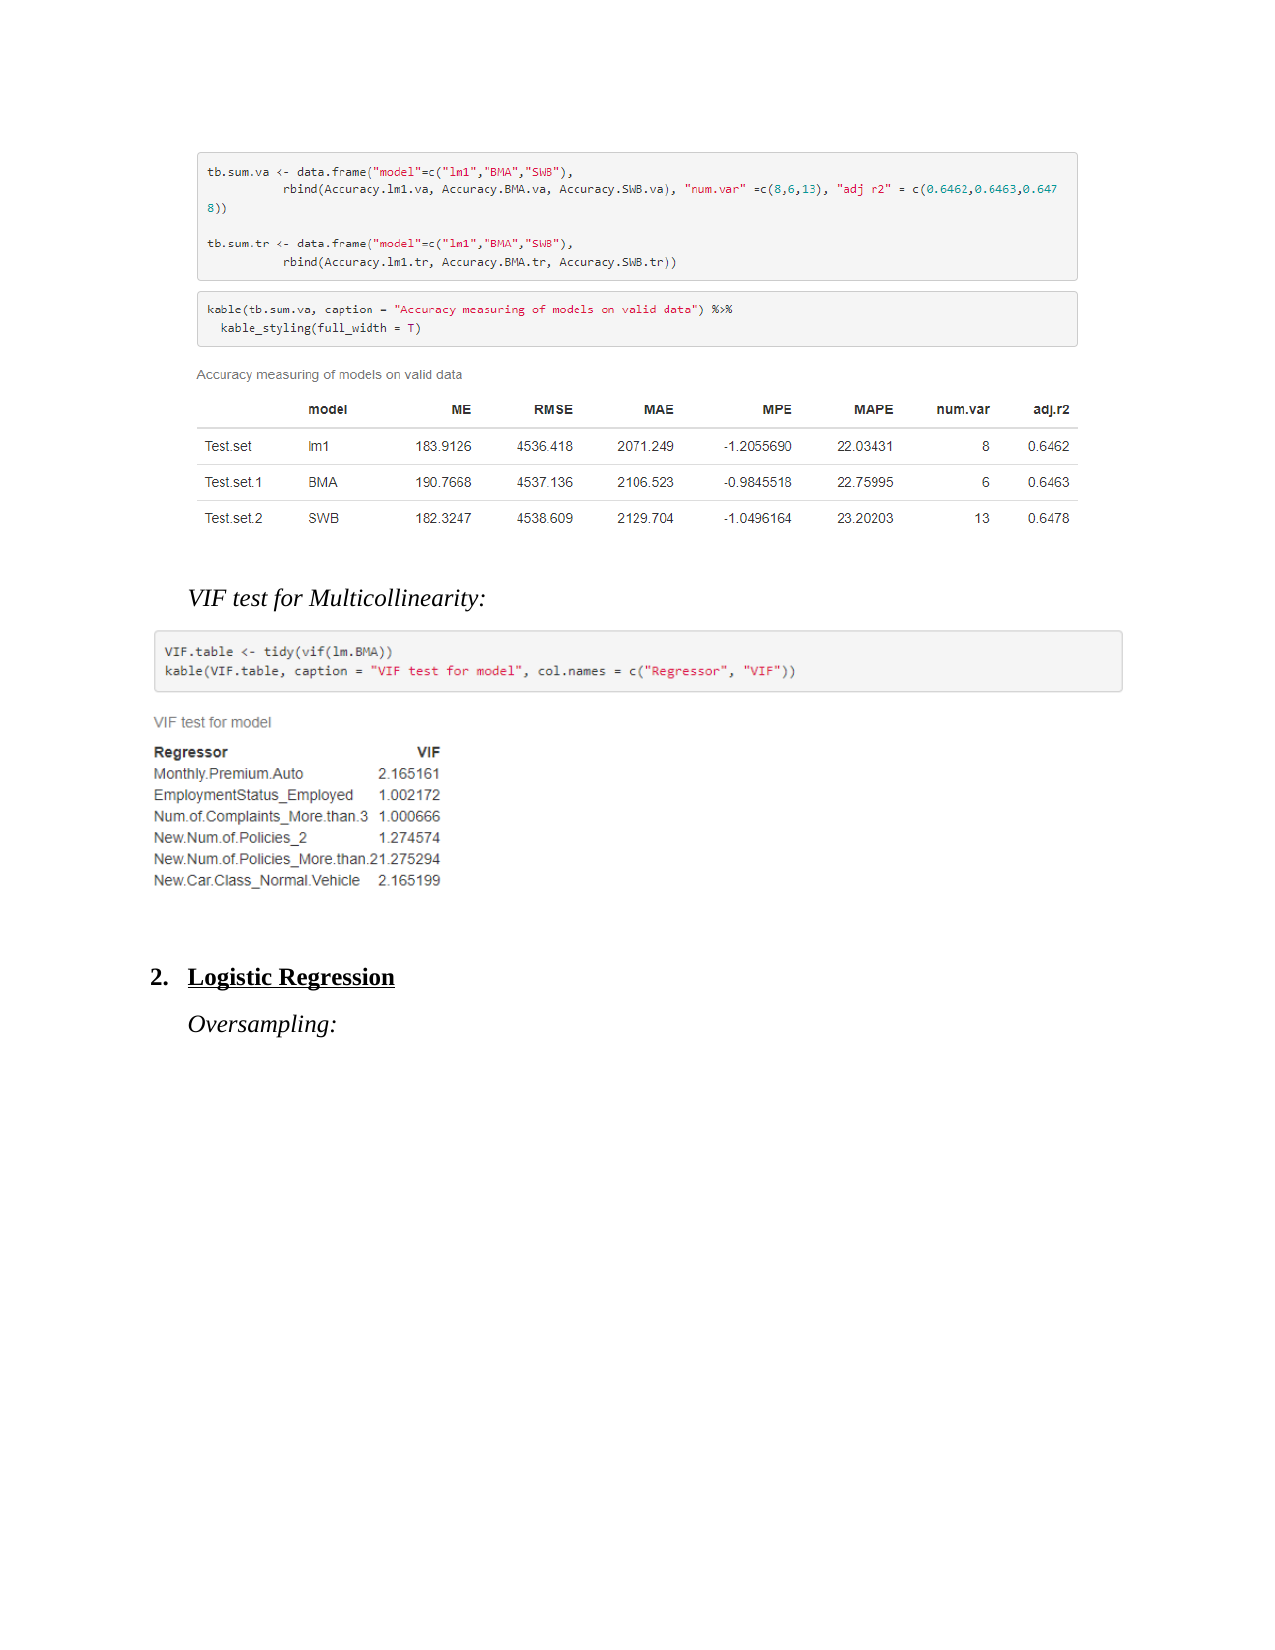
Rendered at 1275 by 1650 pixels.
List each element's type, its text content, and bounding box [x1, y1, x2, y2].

picture [192, 149, 1082, 534]
picture [150, 624, 1125, 893]
text Oversampling: [187, 1009, 1125, 1038]
text VIF test for Multicollinearity: [187, 583, 1125, 612]
list Logistic Regression [150, 962, 1125, 990]
